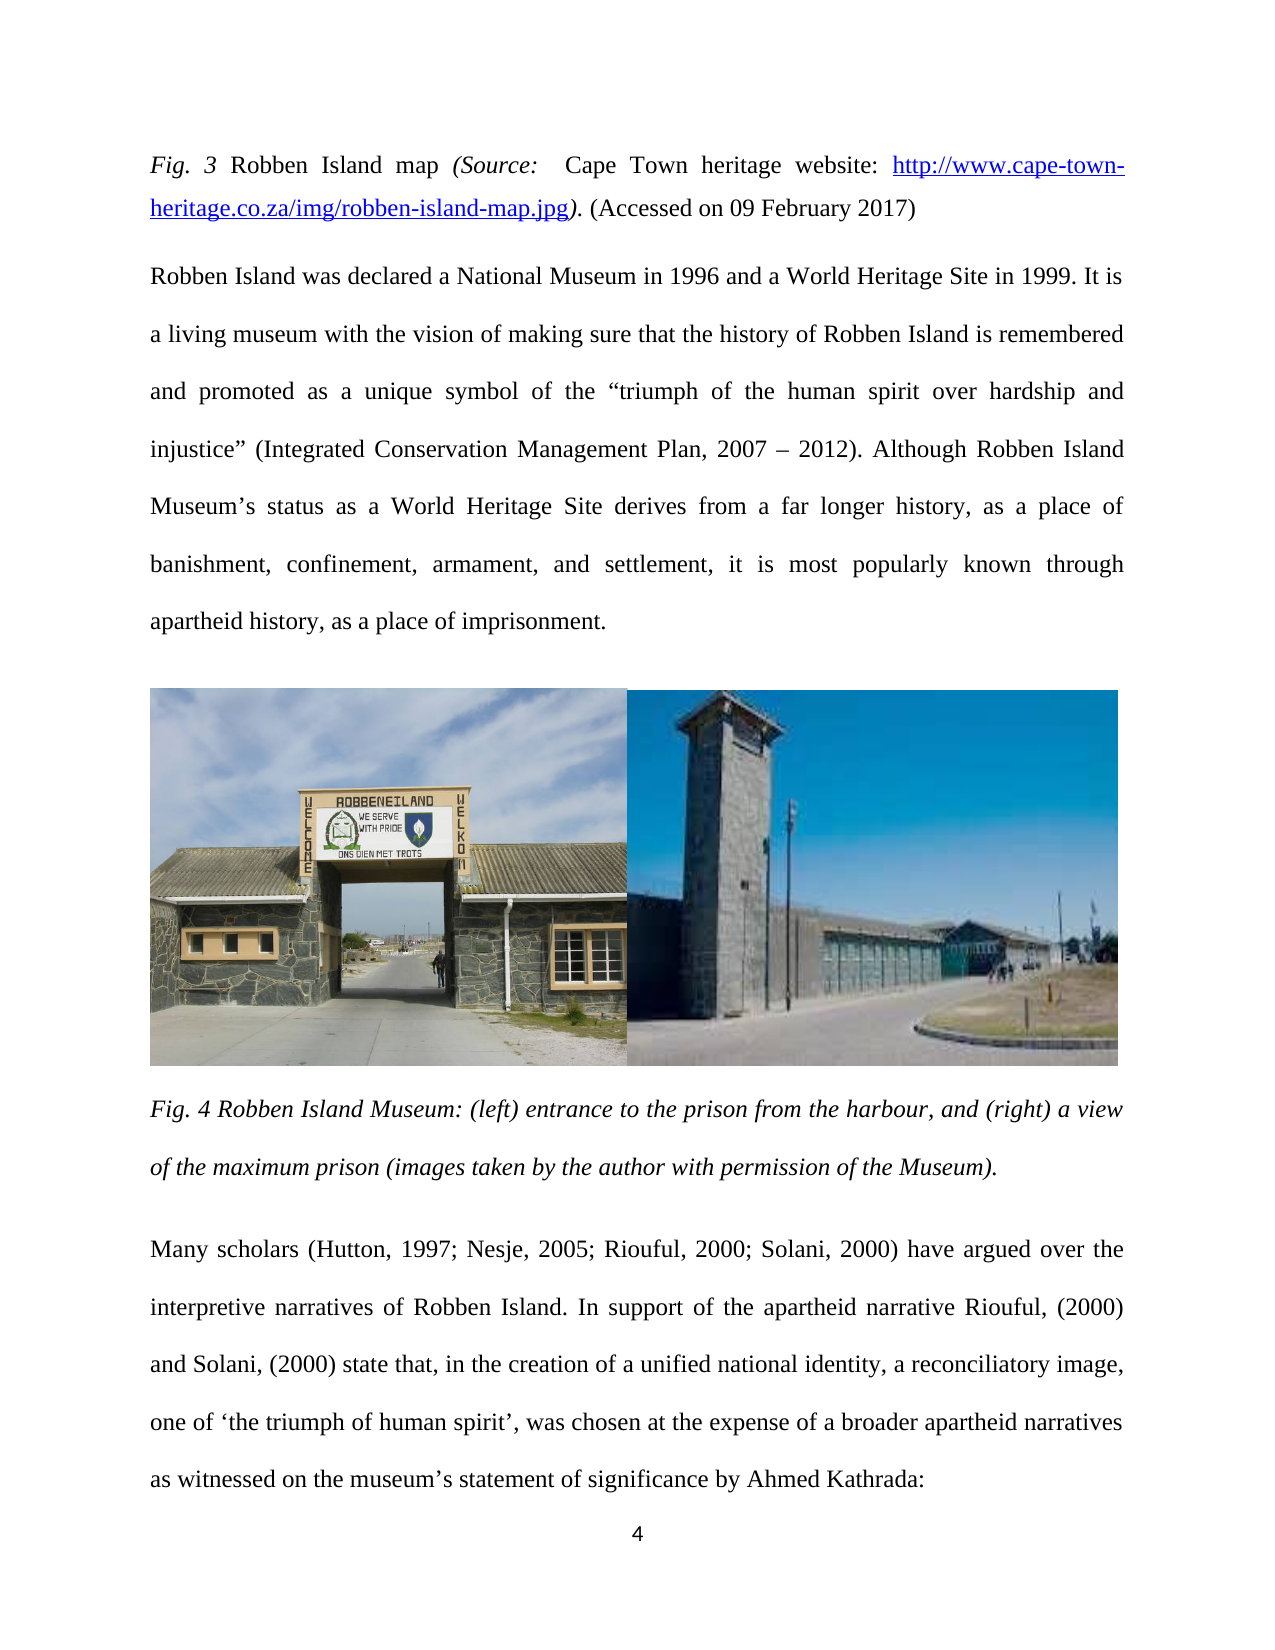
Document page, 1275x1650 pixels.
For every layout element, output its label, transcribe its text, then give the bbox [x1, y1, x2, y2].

text Robben Island was declared a National Museum in 1996 and a World Heritage Site in 1999. It is a living museum with the vision of making sure that the history of Robben Island is remembered and promoted as a unique symbol of the “triumph of the human spirit over hardship and injustice” (Integrated Conservation Management Plan, 2007 – 2012). Although Robben Island Museum’s status as a World Heritage Site derives from a far longer history, as a place of banishment, confinement, armament, and settlement, it is most popularly known through apartheid history, as a place of imprisonment. [150, 261, 1125, 635]
text Many scholars (Hutton, 1997; Nesje, 2005; Riouful, 2000; Solani, 2000) have argued over the interpretive narratives of Robben Island. In support of the apartheid narrative Riouful, (2000) and Solani, (2000) state that, in the creation of a unified national identity, a reconciliatory image, one of ‘the triumph of human spirit’, was chosen at the expense of a broader apartheid narratives as witnessed on the museum’s statement of significance by Ahmed Kathrada: [150, 1234, 1125, 1493]
picture [150, 688, 1118, 1066]
picture [653, 690, 659, 724]
text Fig. 3 Robben Island map (Source: Cape Town heritage website: http://www.cape-town-heritage.co.za/img/robben-island-map.jpg). (Accessed on 09 February 2017) [150, 150, 1125, 222]
